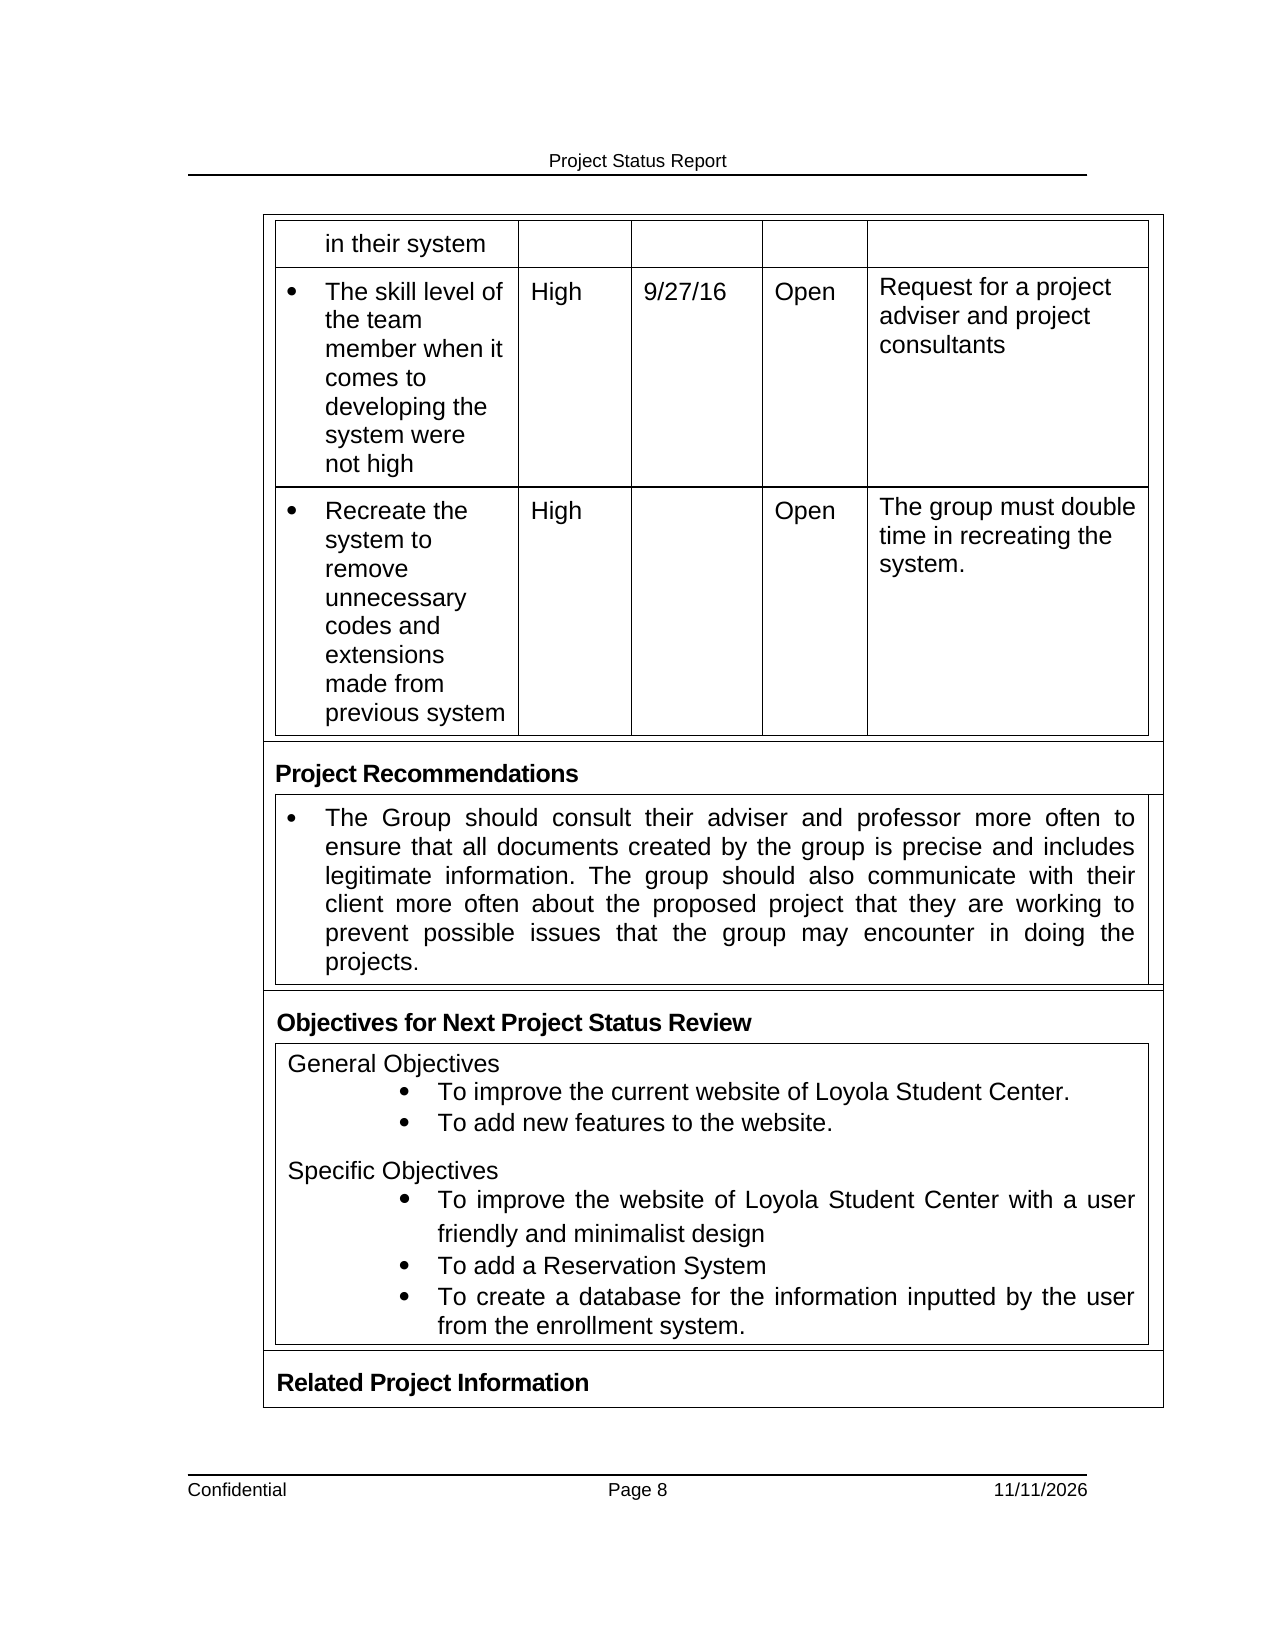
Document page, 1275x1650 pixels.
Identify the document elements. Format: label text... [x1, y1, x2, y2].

table_cell Objectives for Next Project Status Review [264, 991, 1163, 1349]
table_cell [264, 215, 1163, 741]
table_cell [264, 1351, 1163, 1407]
table_cell Project Recommendations [264, 742, 1163, 990]
